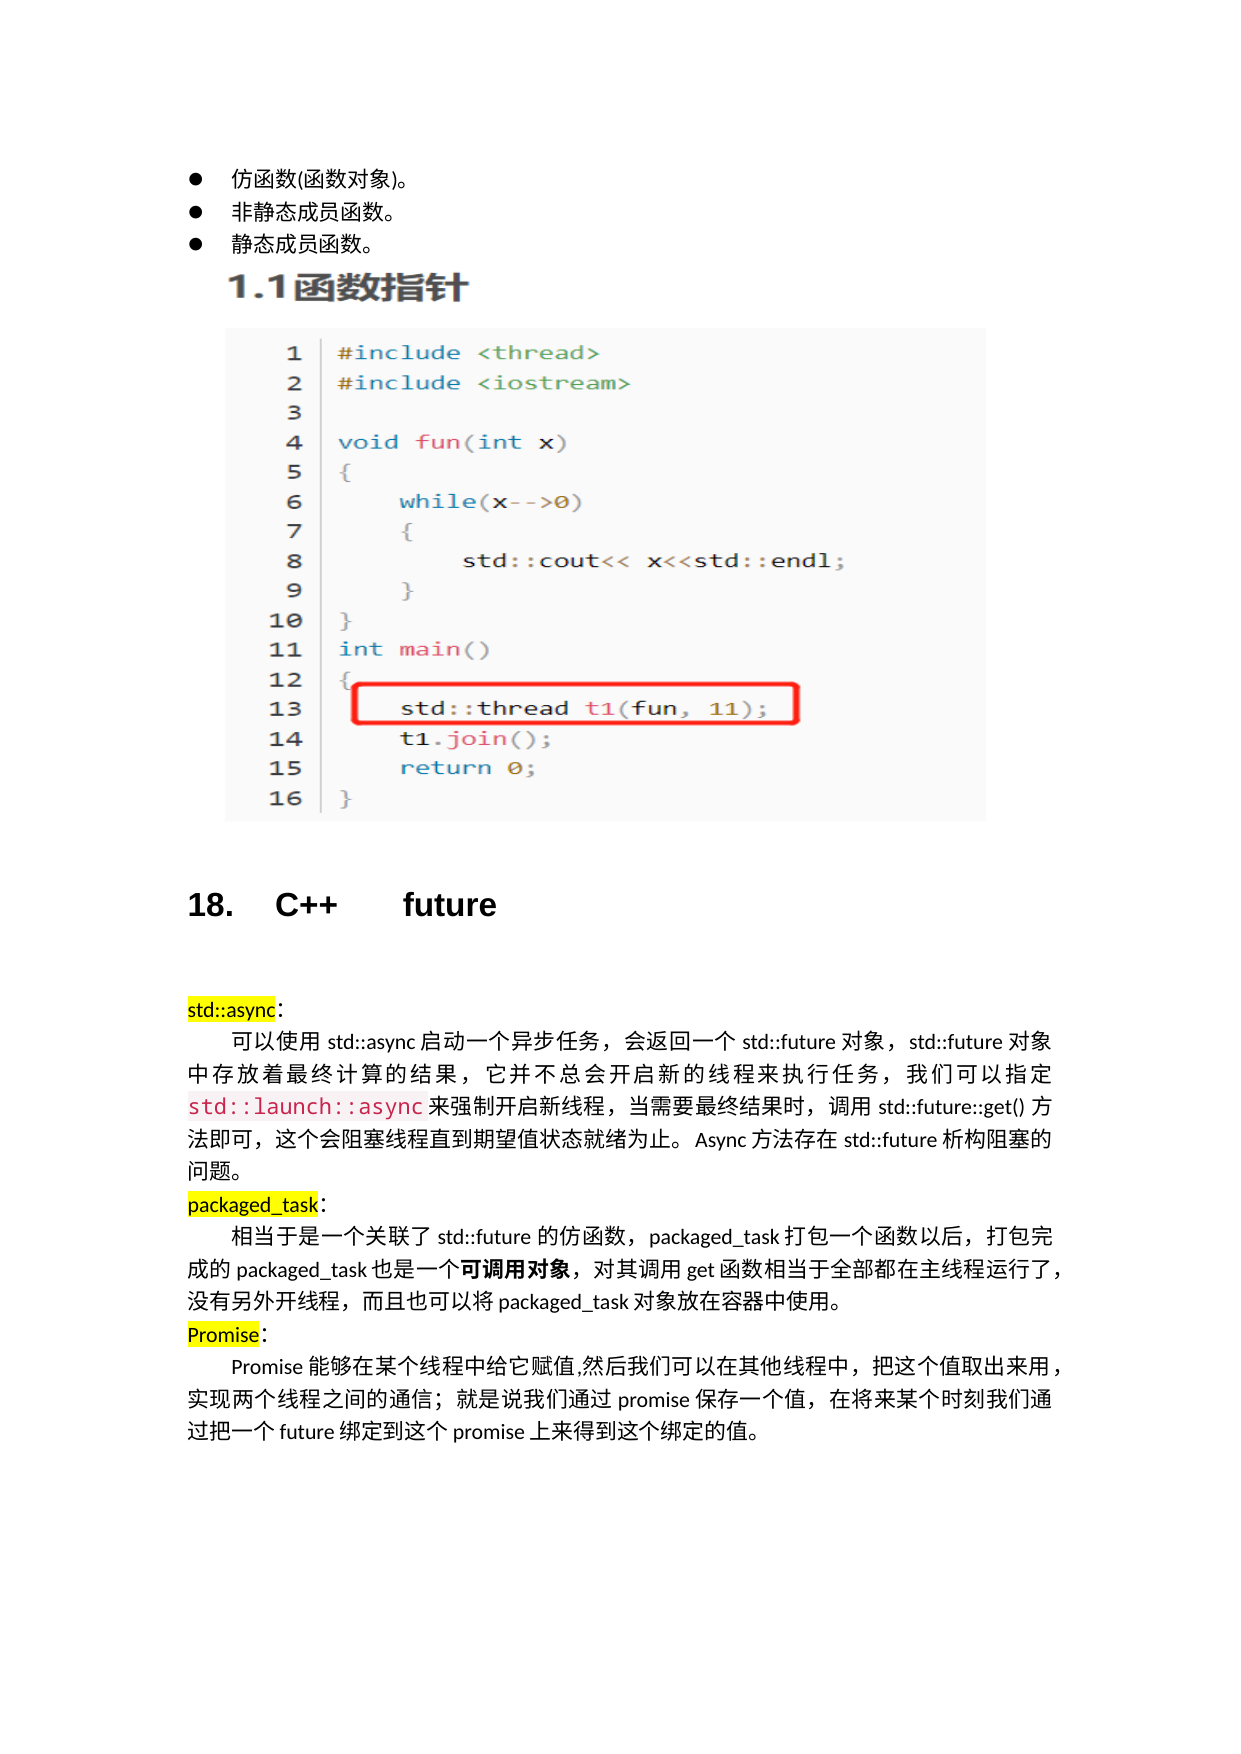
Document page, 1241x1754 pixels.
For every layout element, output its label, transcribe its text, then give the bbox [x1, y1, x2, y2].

list 相当于是一个关联了std::future 的仿函数，packaged_task打包一个函数以后，打包完成的packaged_task也是一个可调用对象，对其调用get函数相当于全部都在主线程运行了，没有另外开线程，而且也可以将packaged_task对象放在容器中使用。 [187, 1219, 1053, 1316]
list Promise： [187, 1316, 1053, 1349]
list packaged_task： [187, 1186, 1053, 1219]
list 可以使用 std::async启动一个异步任务，会返回一个std::future对象，std::future对象中存放着最终计算的结果，它并不总会开启新的线程来执行任务，我们可以指定 std::launch::async来强制开启新线程，当需要最终结果时，调用 std::future::get() 方法即可，这个会阻塞线程直到期望值状态就绪为止。Async方法存在std::future 析构阻塞的问题。 [187, 1024, 1053, 1186]
text Promise能够在某个线程中给它赋值,然后我们可以在其他线程中，把这个值取出来用，实现两个线程之间的通信；就是说我们通过promise保存一个值，在将来某个时刻我们通过把一个future绑定到这个promise上来得到这个绑定的值。 [187, 1349, 1053, 1446]
picture [187, 259, 987, 828]
list 静态成员函数。 [187, 227, 1053, 259]
subtitle C++ future [187, 872, 1053, 937]
list 非静态成员函数。 [187, 194, 1053, 227]
list 仿函数(函数对象)。 [187, 162, 1053, 194]
list std::async： [187, 991, 1053, 1024]
